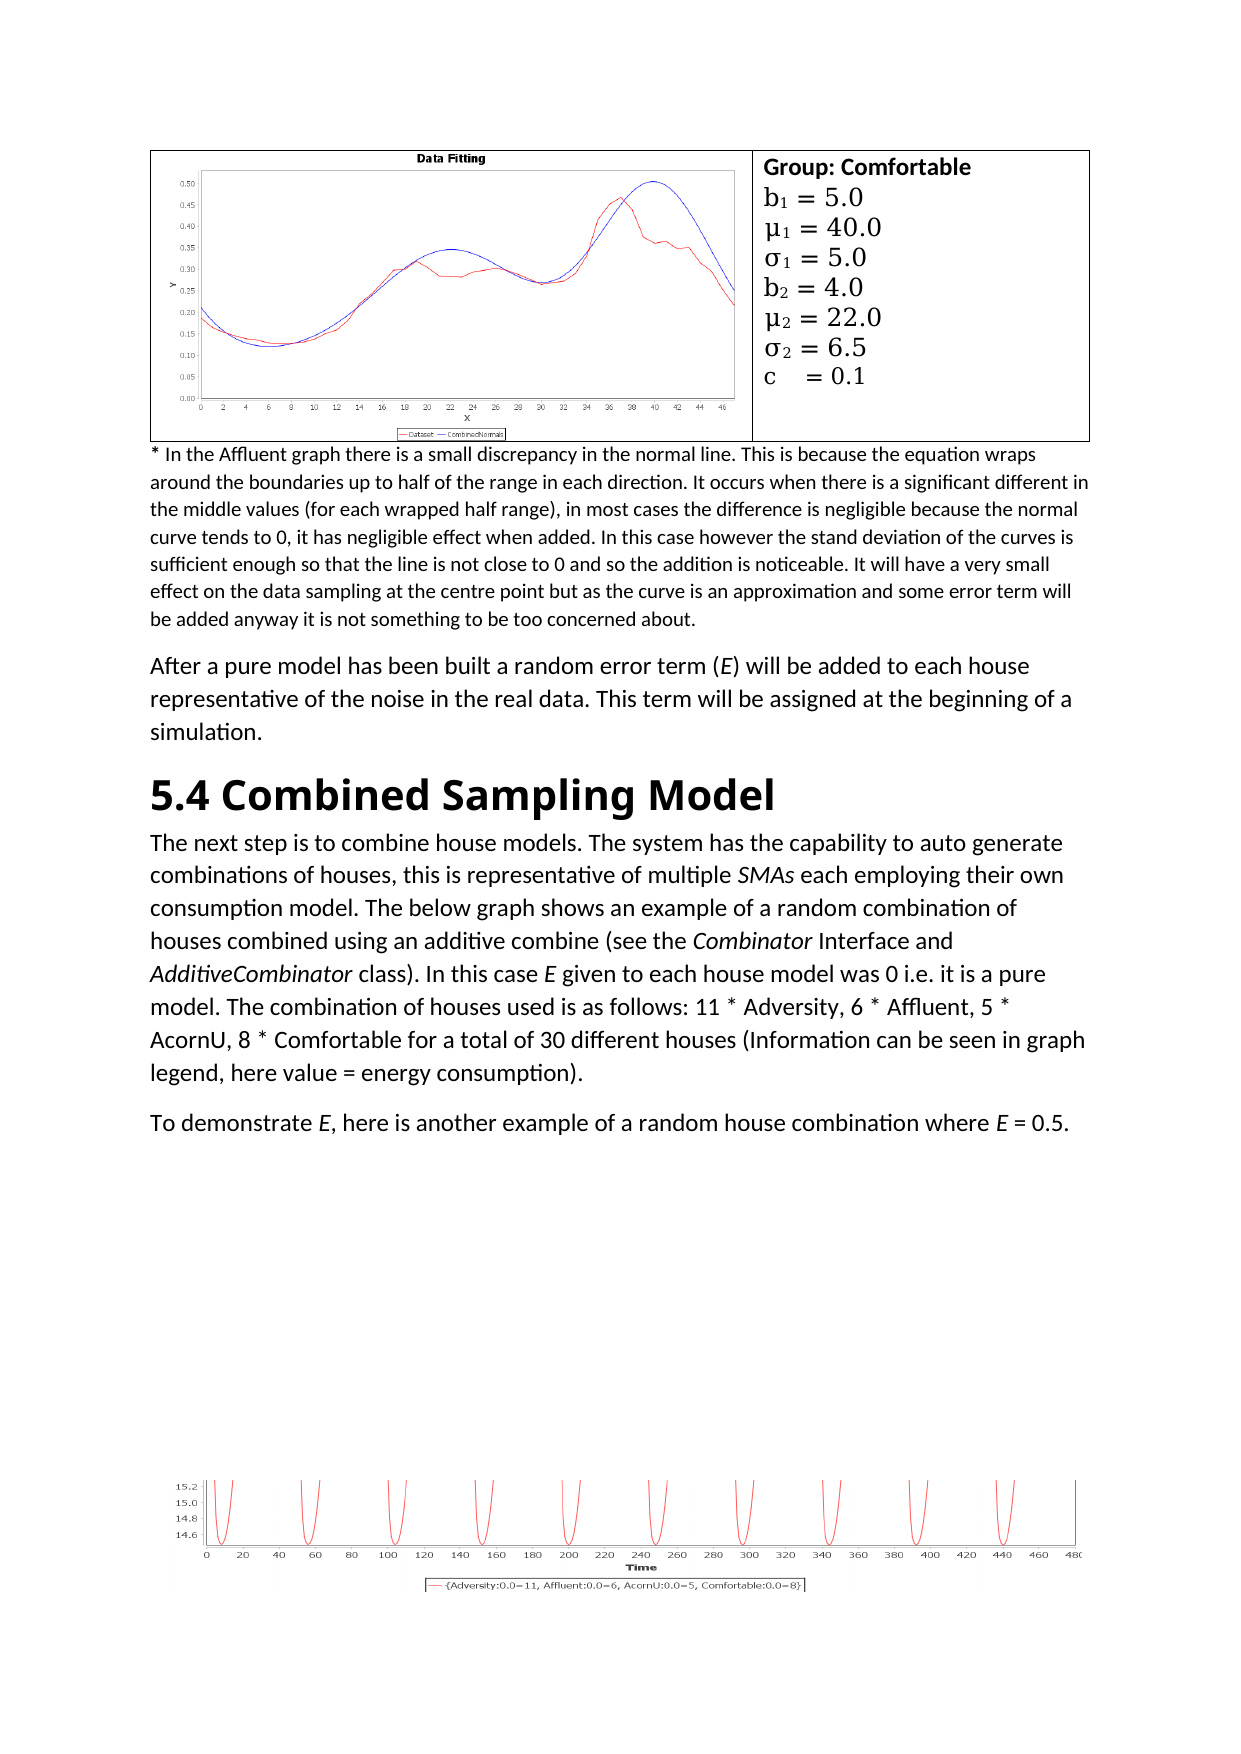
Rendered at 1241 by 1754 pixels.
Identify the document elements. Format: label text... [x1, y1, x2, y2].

subtitle 5.4 Combined Sampling Model [150, 766, 1090, 822]
text To demonstrate E, here is another example of a random house combination where E = 0.5. [150, 1107, 1090, 1137]
text After a pure model has been built a random error term (E) will be added to each house representative of the noise in the real data. This term will be assigned at the beginning of a simulation. [150, 650, 1090, 746]
table_cell [741, 151, 752, 441]
picture [161, 151, 741, 441]
table_cell Group: Comfortable b1 = 5.0 μ1 = 40.0 σ1 = 5.0 b2 = 4.0 μ2 = 22.0 σ2 = 6.5 c = 0.1 [753, 151, 1089, 441]
text The next step is to combine house models. The system has the capability to auto generate combinations of houses, this is representative of multiple SMAs each employing their own consumption model. The below graph shows an example of a random combination of houses combined using an additive combine (see the Combinator Interface and AdditiveCombinator class). In this case E given to each house model was 0 i.e. it is a pure model. The combination of houses used is as follows: 11 * Adversity, 6 * Affluent, 5 * AcornU, 8 * Comfortable for a total of 30 different houses (Information can be seen in graph legend, here value = energy consumption). [150, 827, 1090, 1088]
table_cell [151, 151, 161, 441]
picture [144, 1481, 1082, 1592]
text * In the Affluent graph there is a small discrepancy in the normal line. This is because the equation wraps around the boundaries up to half of the range in each direction. It occurs when there is a significant different in the middle values (for each wrapped half range), in most cases the difference is negligible because the normal curve tends to 0, it has negligible effect when added. In this case however the stand deviation of the curves is sufficient enough so that the line is not close to 0 and so the addition is noticeable. It will have a very small effect on the data sampling at the centre point but as the curve is an approximation and some error term will be added anyway it is not something to be too concerned about. [150, 442, 1090, 631]
